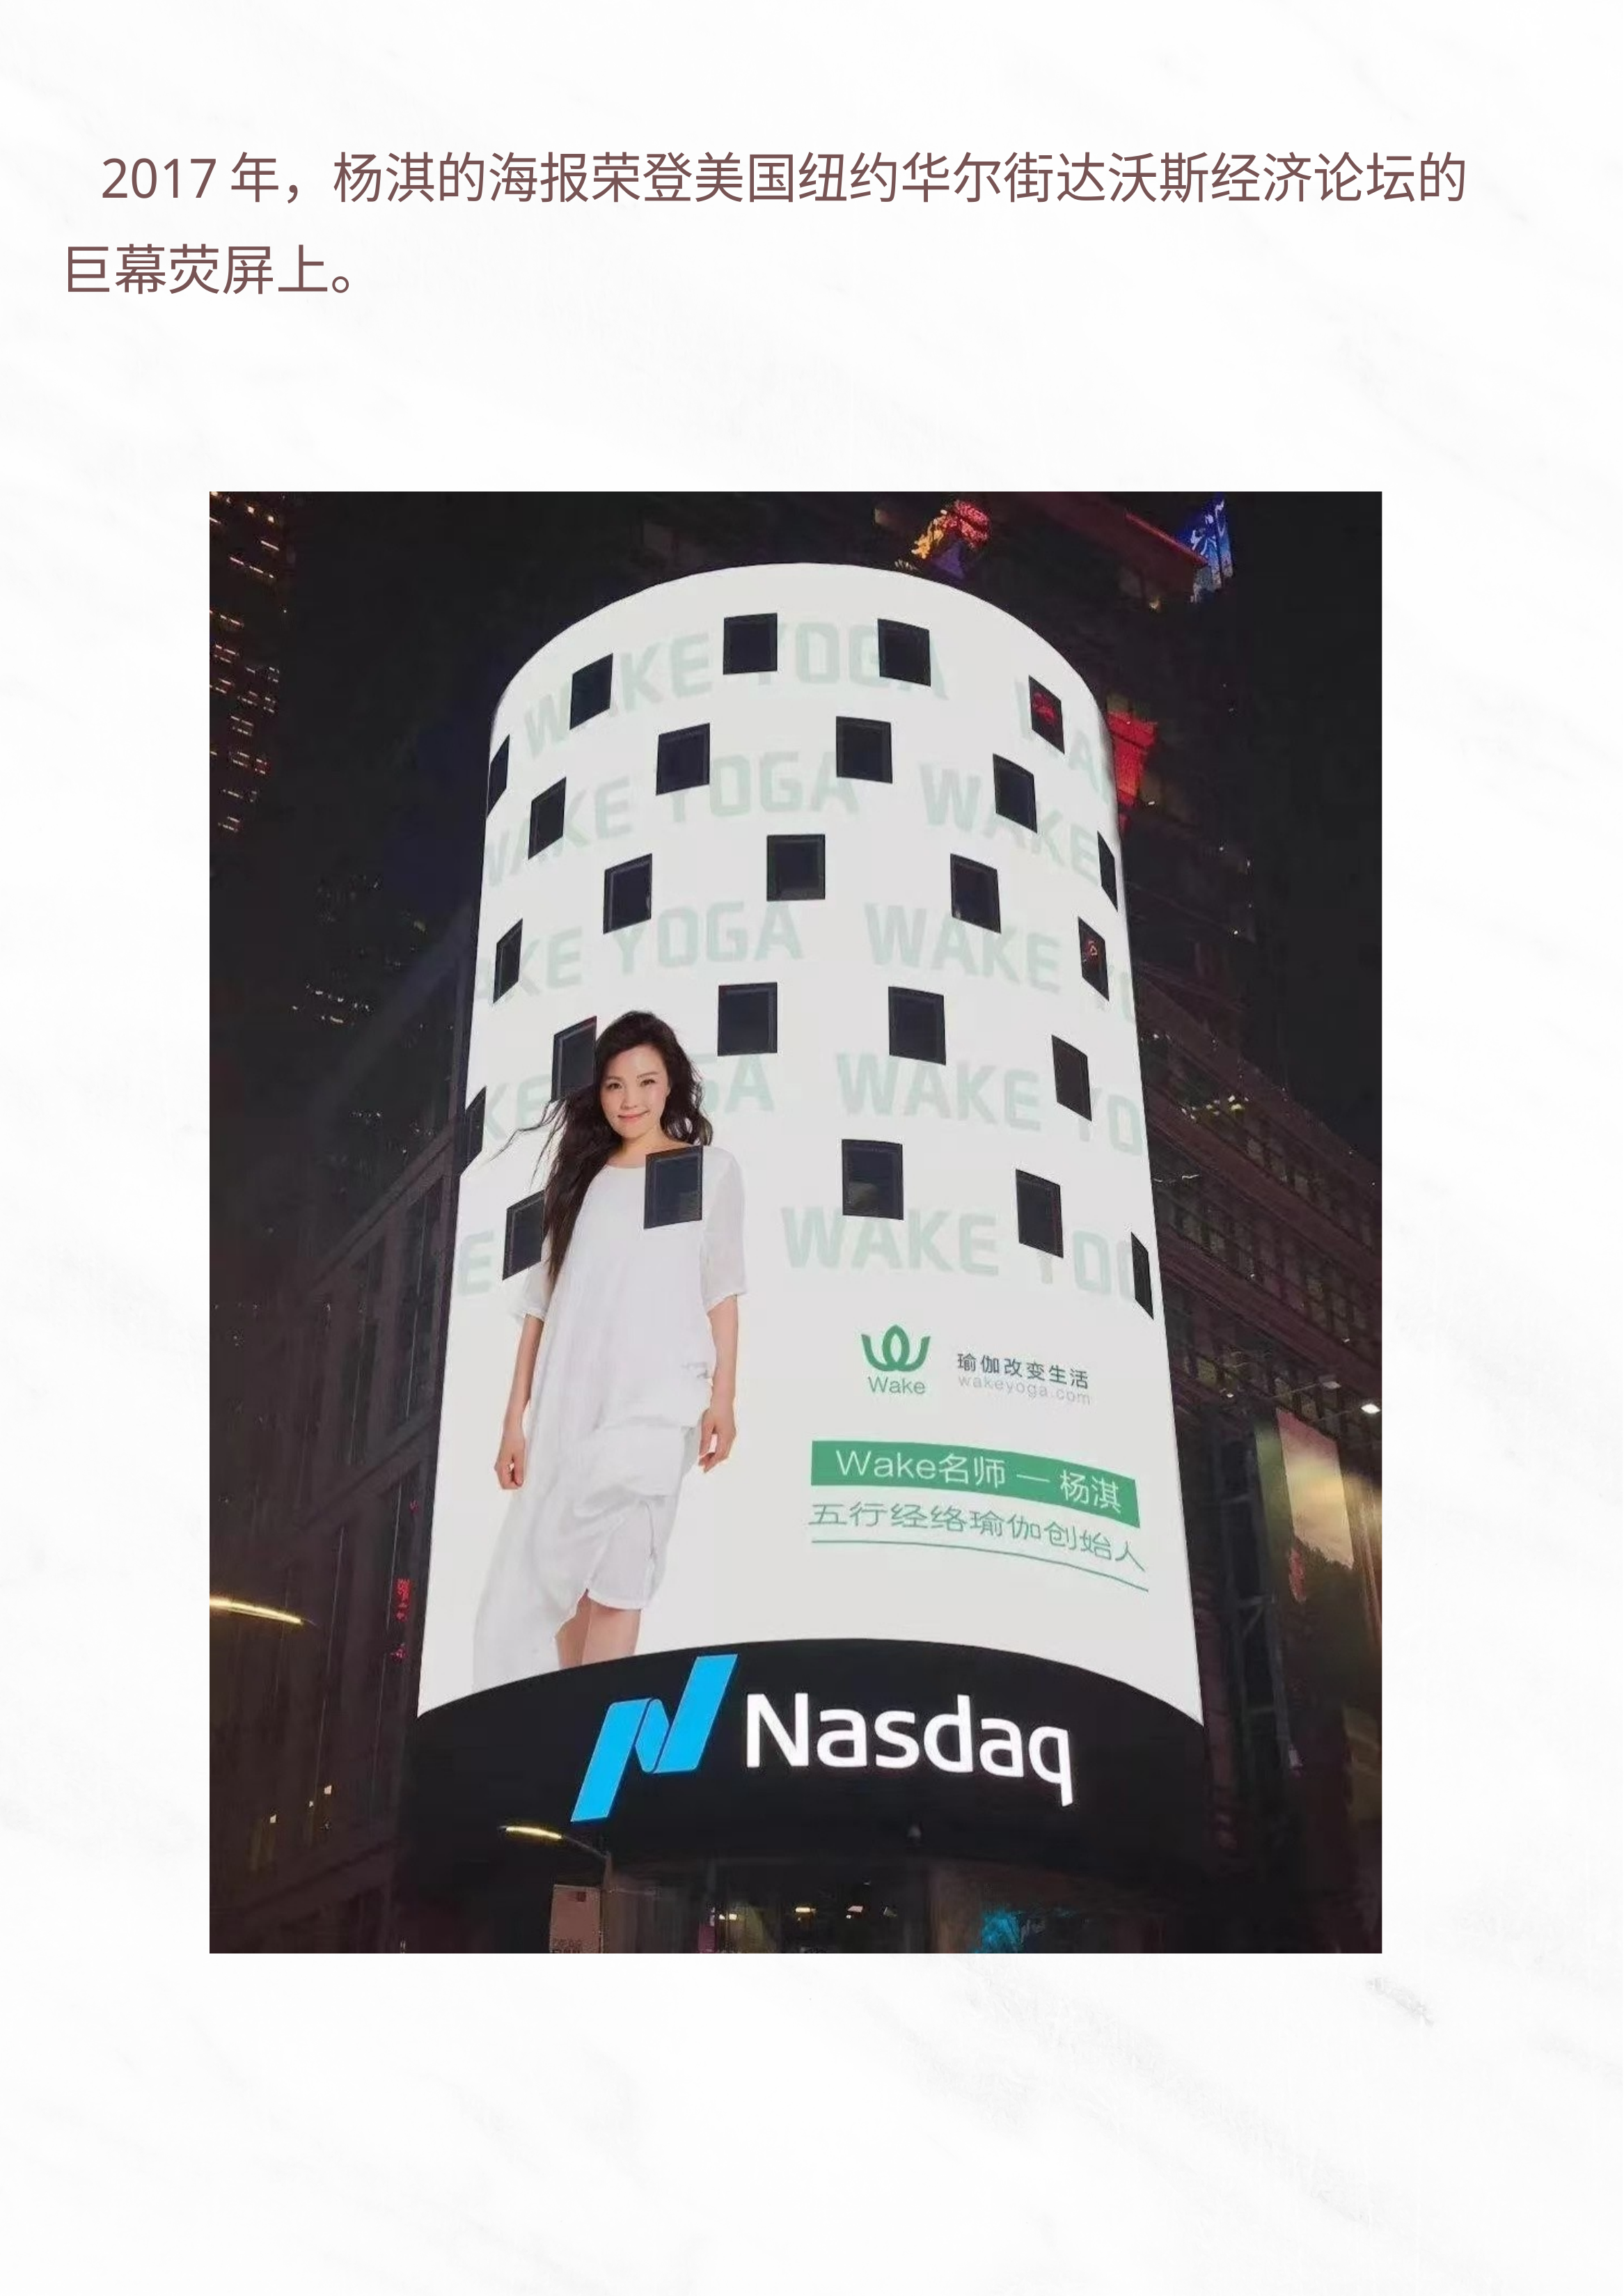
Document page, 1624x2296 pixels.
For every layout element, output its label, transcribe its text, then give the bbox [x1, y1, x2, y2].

text 巨幕荧屏上。 [59, 212, 1619, 310]
text 2017年，杨淇的海报荣登美国纽约华尔街达沃斯经济论坛的 [100, 143, 1619, 212]
picture [0, 0, 1623, 2296]
